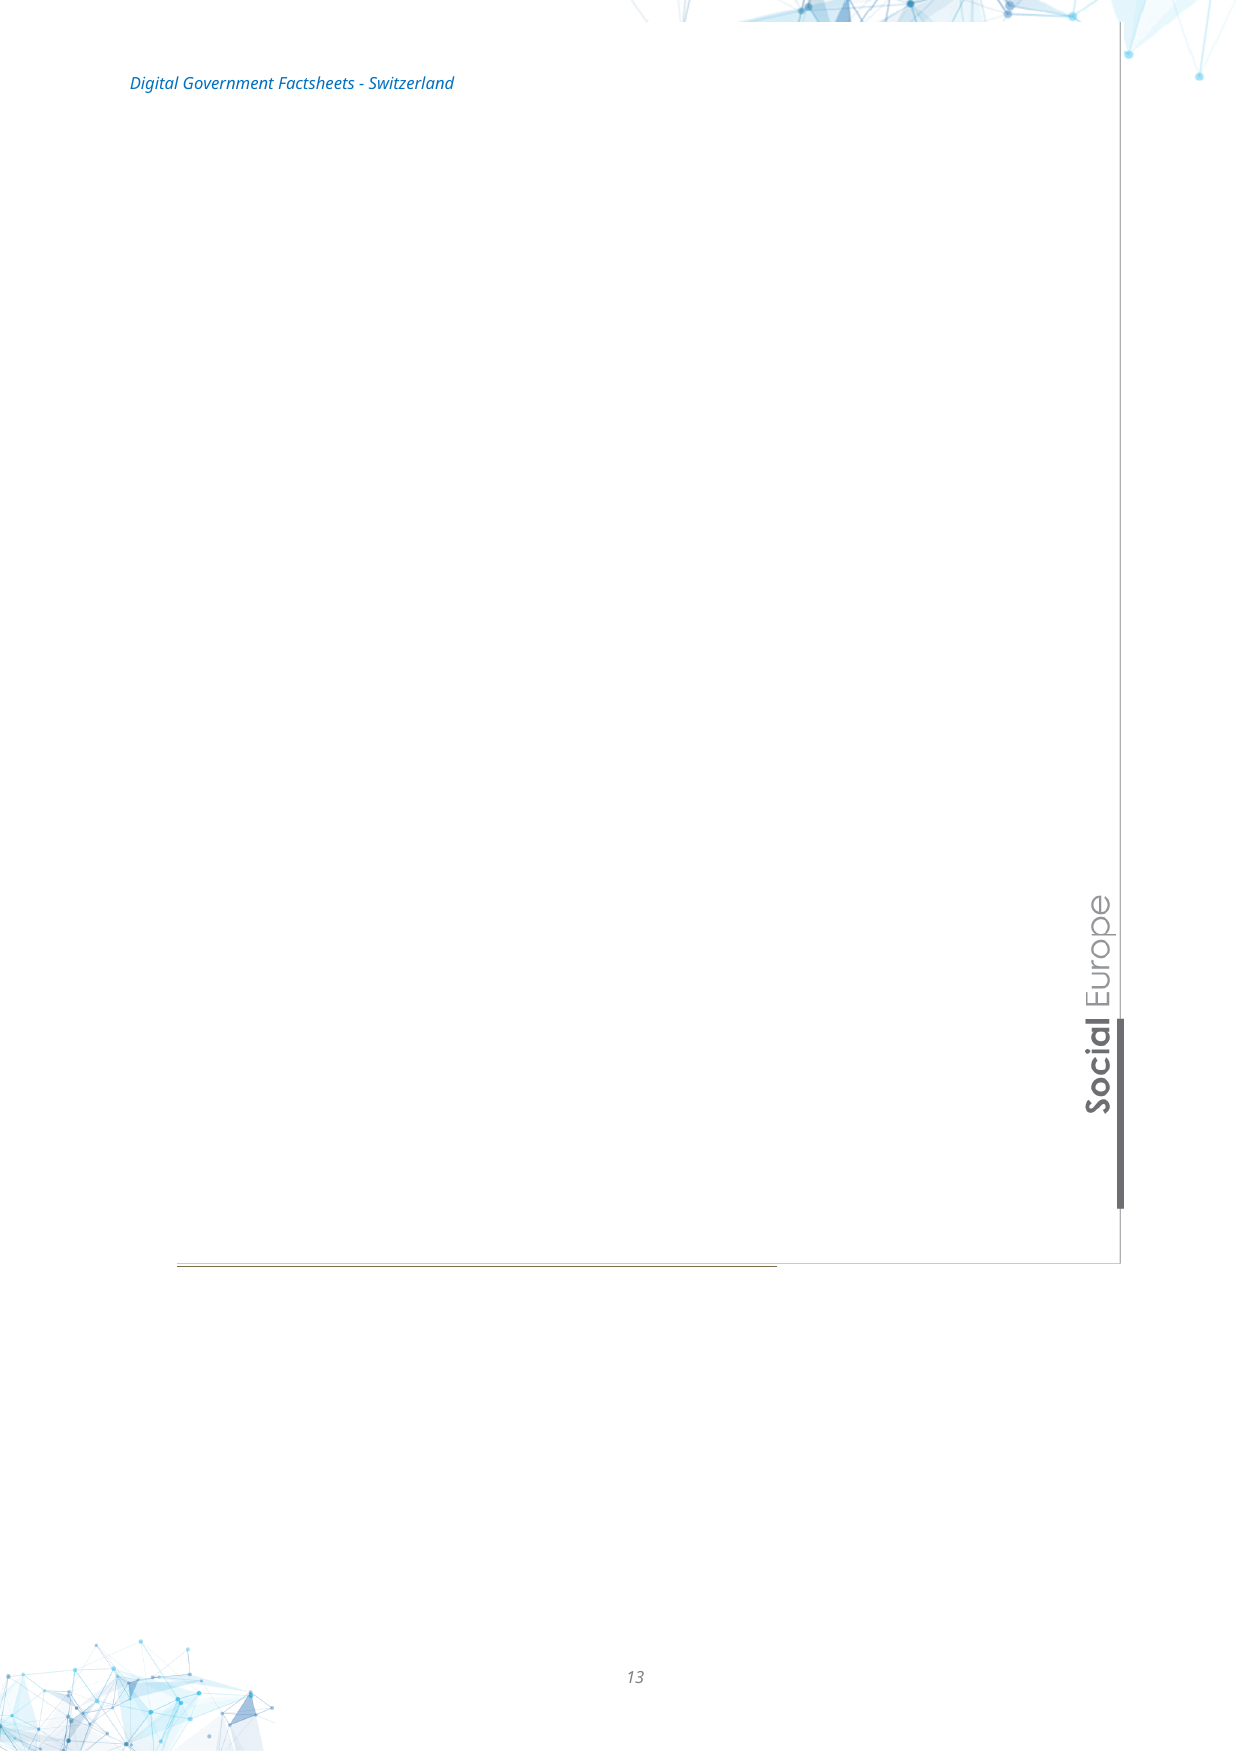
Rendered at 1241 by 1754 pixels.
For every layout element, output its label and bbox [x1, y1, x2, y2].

picture [177, 22, 1124, 1264]
